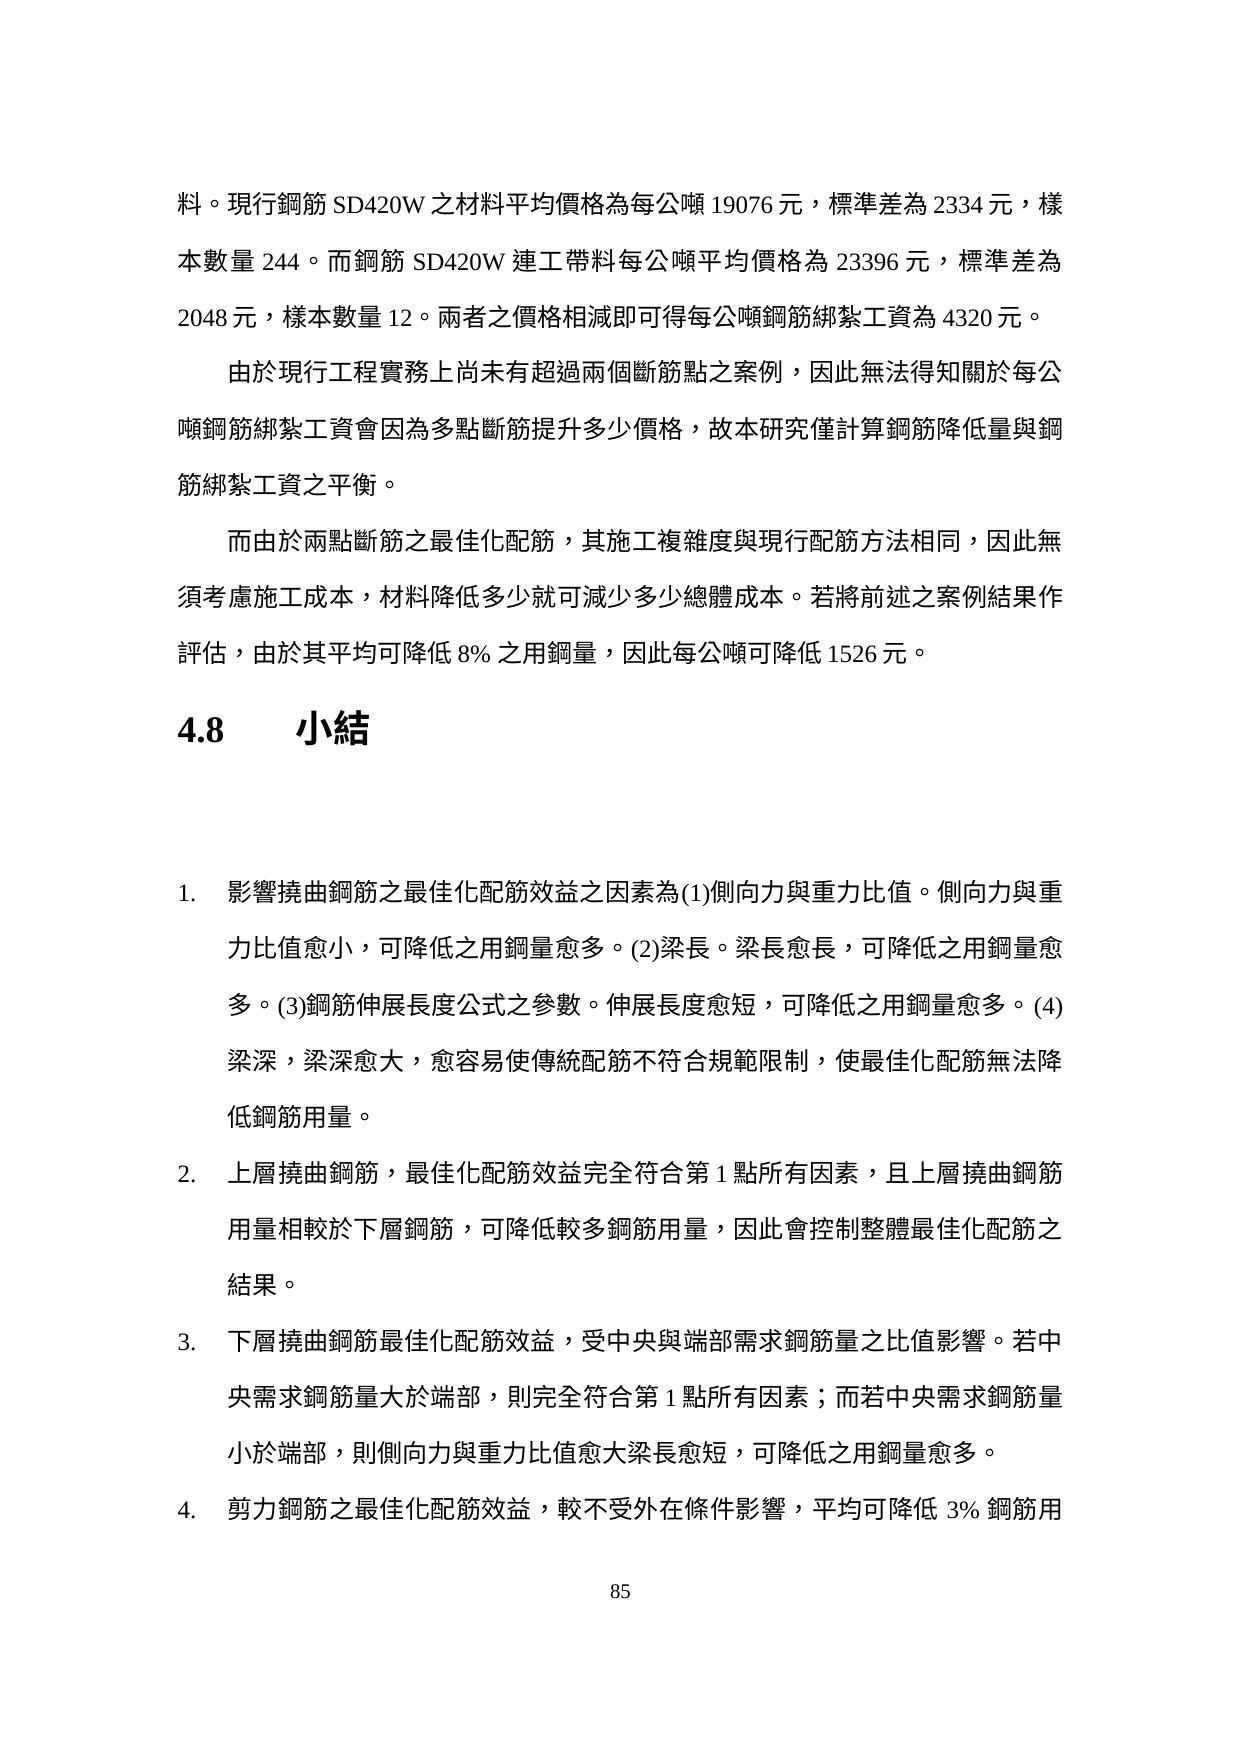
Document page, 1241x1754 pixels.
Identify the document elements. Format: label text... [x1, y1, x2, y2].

list 上層撓曲鋼筋，最佳化配筋效益完全符合第1點所有因素，且上層撓曲鋼筋用量相較於下層鋼筋，可降低較多鋼筋用量，因此會控制整體最佳化配筋之結果。 [177, 1153, 1063, 1303]
list 下層撓曲鋼筋最佳化配筋效益，受中央與端部需求鋼筋量之比值影響。若中央需求鋼筋量大於端部，則完全符合第1點所有因素；而若中央需求鋼筋量小於端部，則側向力與重力比值愈大梁長愈短，可降低之用鋼量愈多。 [177, 1321, 1063, 1471]
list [177, 1489, 1063, 1526]
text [177, 184, 1063, 334]
text 而由於兩點斷筋之最佳化配筋，其施工複雜度與現行配筋方法相同，因此無須考慮施工成本，材料降低多少就可減少多少總體成本。若將前述之案例結果作評估，由於其平均可降低8% 之用鋼量，因此每公噸可降低1526元。 [177, 520, 1063, 670]
text 由於現行工程實務上尚未有超過兩個斷筋點之案例，因此無法得知關於每公噸鋼筋綁紮工資會因為多點斷筋提升多少價格，故本研究僅計算鋼筋降低量與鋼筋綁紮工資之平衡。 [177, 352, 1063, 502]
subtitle 小結 [177, 688, 1063, 763]
list 影響撓曲鋼筋之最佳化配筋效益之因素為(1)側向力與重力比值。側向力與重力比值愈小，可降低之用鋼量愈多。(2)梁長。梁長愈長，可降低之用鋼量愈多。(3)鋼筋伸展長度公式之參數。伸展長度愈短，可降低之用鋼量愈多。(4)梁深，梁深愈大，愈容易使傳統配筋不符合規範限制，使最佳化配筋無法降低鋼筋用量。 [177, 872, 1063, 1134]
